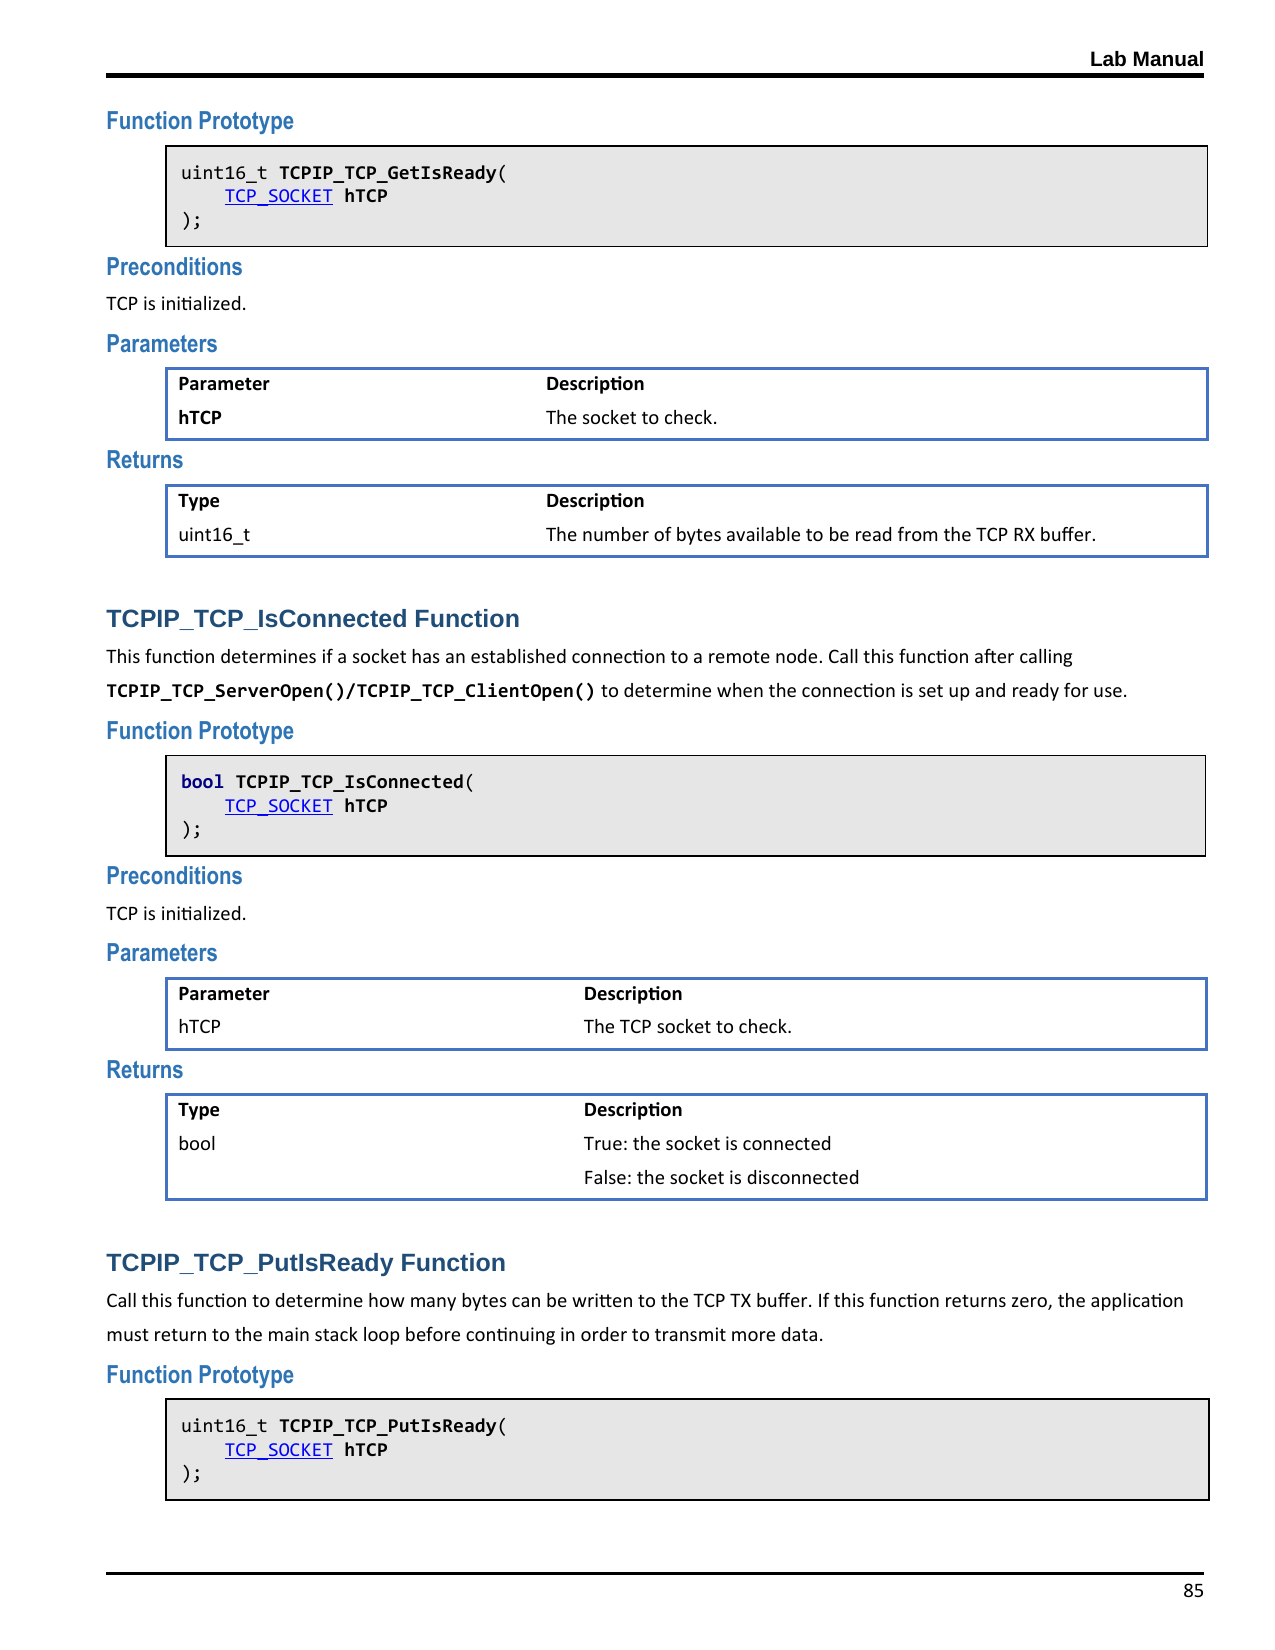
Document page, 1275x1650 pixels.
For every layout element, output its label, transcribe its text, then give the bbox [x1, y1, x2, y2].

table_cell bool [168, 1130, 572, 1198]
table_cell The TCP socket to check. [573, 1014, 1205, 1047]
table_header bool TCPIP_TCP_IsConnected( TCP_SOCKET hTCP ); [167, 756, 1205, 855]
subtitle Returns [106, 445, 1204, 474]
table_cell True: the socket is connected False: the socket is disconnected [573, 1130, 1205, 1198]
table_header uint16_t TCPIP_TCP_GetIsReady( TCP_SOCKET hTCP ); [167, 147, 1207, 246]
subtitle Function Prototype [106, 1359, 1204, 1388]
table_header Description [535, 487, 1206, 521]
table_header Description [535, 370, 1206, 404]
subtitle Function Prototype [106, 106, 1204, 135]
subtitle Returns [106, 1055, 1204, 1083]
text This function determines if a socket has an established connection to a remote node. Call this function after calling TCPIP_TCP_ServerOpen()/TCPIP_TCP_ClientOpen() to determine when the connection is set up and ready for use. [106, 643, 1204, 703]
text TCP is initialized. [106, 290, 1204, 316]
table_header Type [168, 487, 534, 521]
table_cell hTCP [168, 1014, 572, 1047]
table_cell The socket to check. [535, 404, 1206, 438]
subtitle Parameters [106, 329, 1204, 357]
subtitle Parameters [106, 938, 1204, 967]
subtitle TCPIP_TCP_IsConnected Function [106, 604, 1204, 633]
table_header Type [168, 1096, 572, 1130]
subtitle Preconditions [106, 252, 1204, 280]
table_header Description [573, 1096, 1205, 1130]
text TCP is initialized. [106, 900, 1204, 925]
table_cell The number of bytes available to be read from the TCP RX buffer. [535, 521, 1206, 554]
table_cell hTCP [168, 404, 534, 438]
subtitle Function Prototype [106, 716, 1204, 744]
table_header Description [573, 980, 1205, 1014]
table_header Parameter [168, 980, 572, 1014]
subtitle Preconditions [106, 861, 1204, 890]
subtitle TCPIP_TCP_PutIsReady Function [106, 1248, 1204, 1277]
text Call this function to determine how many bytes can be written to the TCP TX buffer. If this function returns zero, the application must return to the main stack loop before continuing in order to transmit more data. [106, 1287, 1204, 1347]
table_header uint16_t TCPIP_TCP_PutIsReady( TCP_SOCKET hTCP ); [167, 1400, 1208, 1499]
table_cell uint16_t [168, 521, 534, 554]
table_header Parameter [168, 370, 534, 404]
